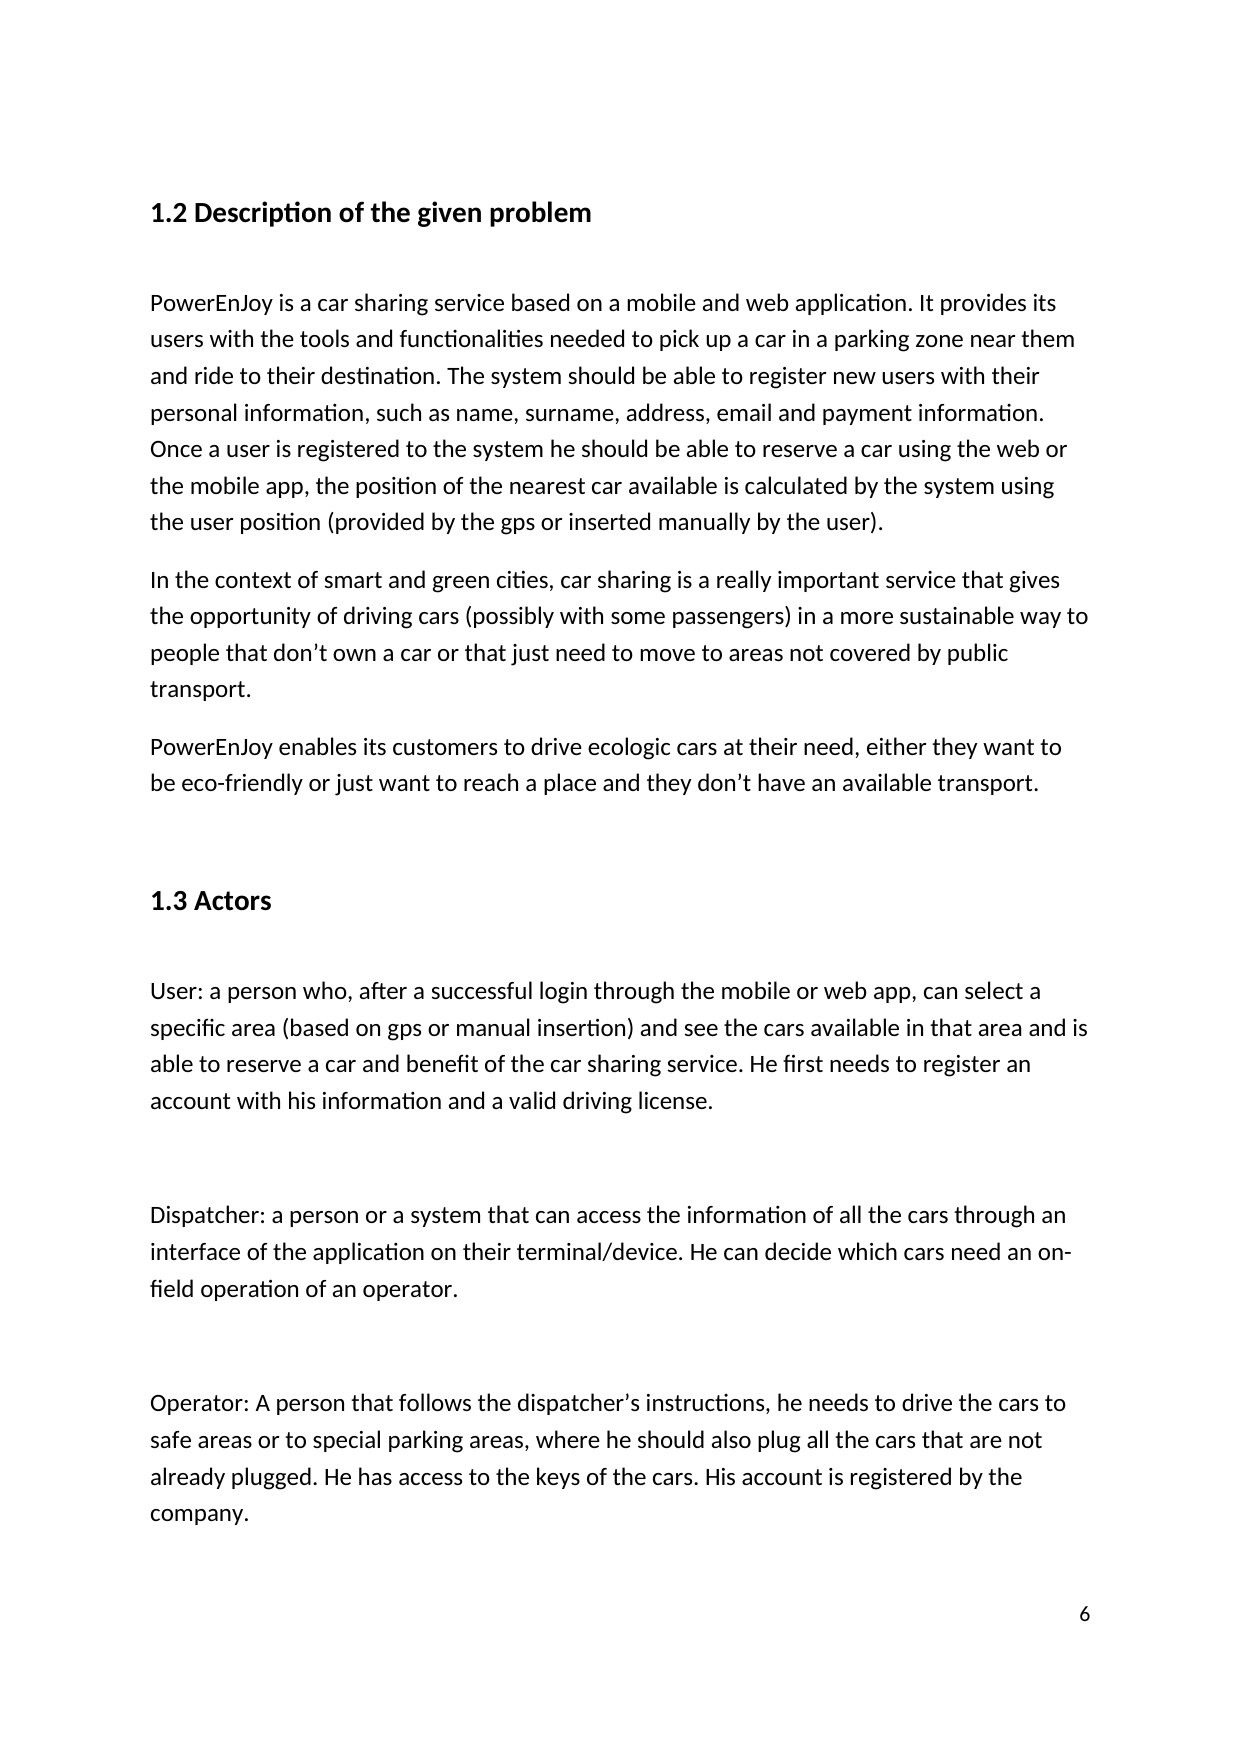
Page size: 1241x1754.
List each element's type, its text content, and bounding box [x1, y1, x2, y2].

subtitle 1.2 Description of the given problem [150, 194, 1090, 229]
text In the context of smart and green cities, car sharing is a really important service that gives the opportunity of driving cars (possibly with some passengers) in a more sustainable way to people that don’t own a car or that just need to move to areas not covered by public transport. [150, 564, 1090, 704]
text PowerEnJoy is a car sharing service based on a mobile and web application. It provides its users with the tools and functionalities needed to pick up a car in a parking zone near them and ride to their destination. The system should be able to register new users with their personal information, such as name, surname, address, email and payment information. Once a user is registered to the system he should be able to reserve a car using the web or the mobile app, the position of the nearest car available is calculated by the system using the user position (provided by the gps or inserted manually by the user). [150, 287, 1090, 537]
text PowerEnJoy enables its customers to drive ecologic cars at their need, either they want to be eco-friendly or just want to reach a place and they don’t have an available transport. [150, 731, 1090, 798]
text Operator: A person that follows the dispatcher’s instructions, he needs to drive the cars to safe areas or to special parking areas, where he should also plug all the cars that are not already plugged. He has access to the keys of the cars. His account is registered by the company. [150, 1388, 1090, 1528]
text Dispatcher: a person or a system that can access the information of all the cars through an interface of the application on their terminal/device. He can decide which cars need an on-field operation of an operator. [150, 1200, 1090, 1303]
text User: a person who, after a successful login through the mobile or web app, can select a specific area (based on gps or manual insertion) and see the cars available in that area and is able to reserve a car and benefit of the car sharing service. He first needs to register an account with his information and a valid driving license. [150, 975, 1090, 1115]
subtitle 1.3 Actors [150, 882, 1090, 918]
